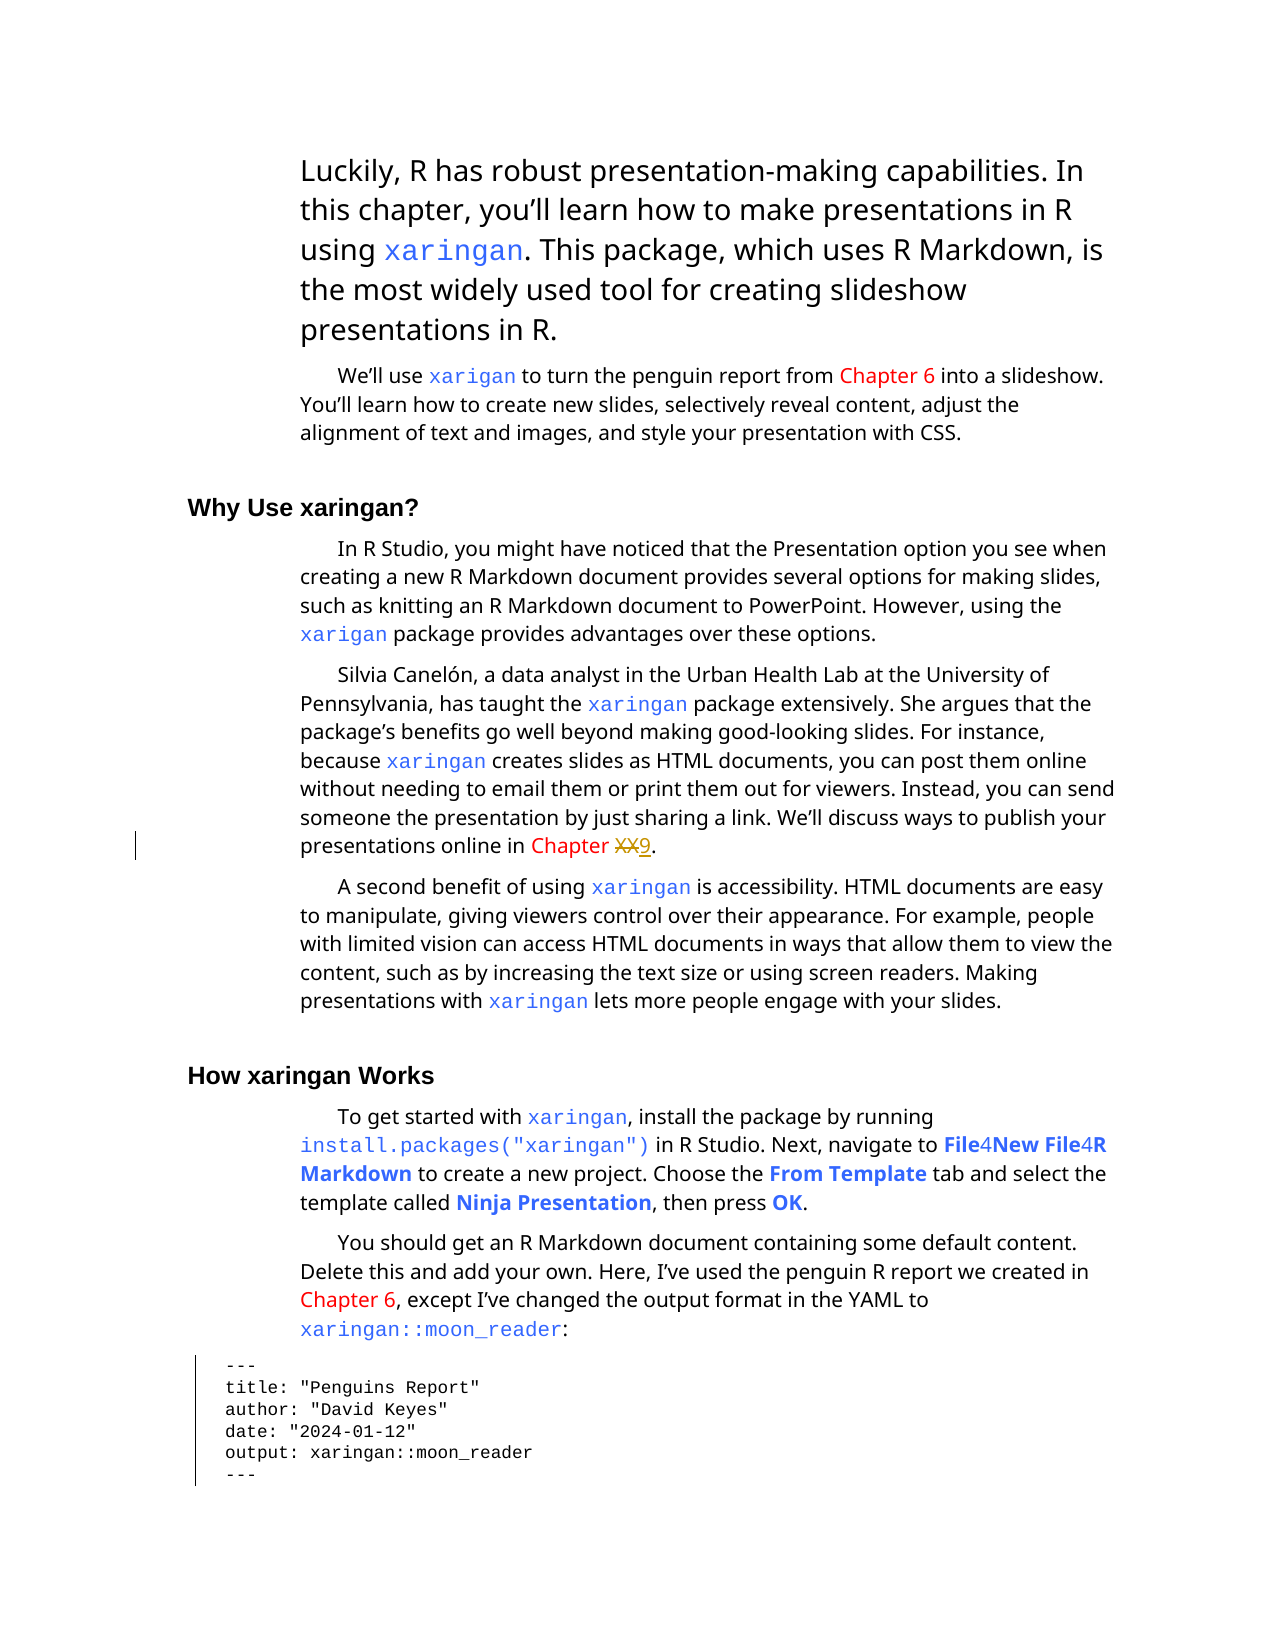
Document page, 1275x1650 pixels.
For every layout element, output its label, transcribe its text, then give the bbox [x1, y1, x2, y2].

text Why Use xaringan? [187, 490, 1125, 522]
text We’ll use xarigan to turn the penguin report from Chapter 6 into a slideshow. You’ll learn how to create new slides, selectively reveal content, adjust the alignment of text and images, and style your presentation with CSS. [300, 361, 1125, 447]
text output: xaringan::moon_reader [196, 1442, 1125, 1464]
text To get started with xaringan, install the package by running install.packages("xaringan") in R Studio. Next, navigate to File4New File4R Markdown to create a new project. Choose the From Template tab and select the template called Ninja Presentation, then press OK. [300, 1102, 1125, 1216]
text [300, 150, 1125, 349]
text --- [196, 1464, 1125, 1486]
text Silvia Canelón, a data analyst in the Urban Health Lab at the University of Pennsylvania, has taught the xaringan package extensively. She argues that the package’s benefits go well beyond making good-looking slides. For instance, because xaringan creates slides as HTML documents, you can post them online without needing to email them or print them out for viewers. Instead, you can send someone the presentation by just sharing a link. We’ll discuss ways to publish your presentations online in Chapter . [300, 660, 1125, 860]
text date: "2024-01-12" [196, 1421, 1125, 1442]
text How xaringan Works [187, 1058, 1125, 1089]
text --- [196, 1355, 1125, 1377]
text You should get an R Markdown document containing some default content. Delete this and add your own. Here, I’ve used the penguin R report we created in Chapter 6, except I’ve changed the output format in the YAML to xaringan::moon_reader: [300, 1228, 1125, 1342]
text In R Studio, you might have noticed that the Presentation option you see when creating a new R Markdown document provides several options for making slides, such as knitting an R Markdown document to PowerPoint. However, using the xarigan package provides advantages over these options. [300, 534, 1125, 648]
text author: "David Keyes" [196, 1399, 1125, 1421]
text A second benefit of using xaringan is accessibility. HTML documents are easy to manipulate, giving viewers control over their appearance. For example, people with limited vision can access HTML documents in ways that allow them to view the content, such as by increasing the text size or using screen readers. Making presentations with xaringan lets more people engage with your slides. [300, 872, 1125, 1014]
text title: "Penguins Report" [196, 1377, 1125, 1399]
